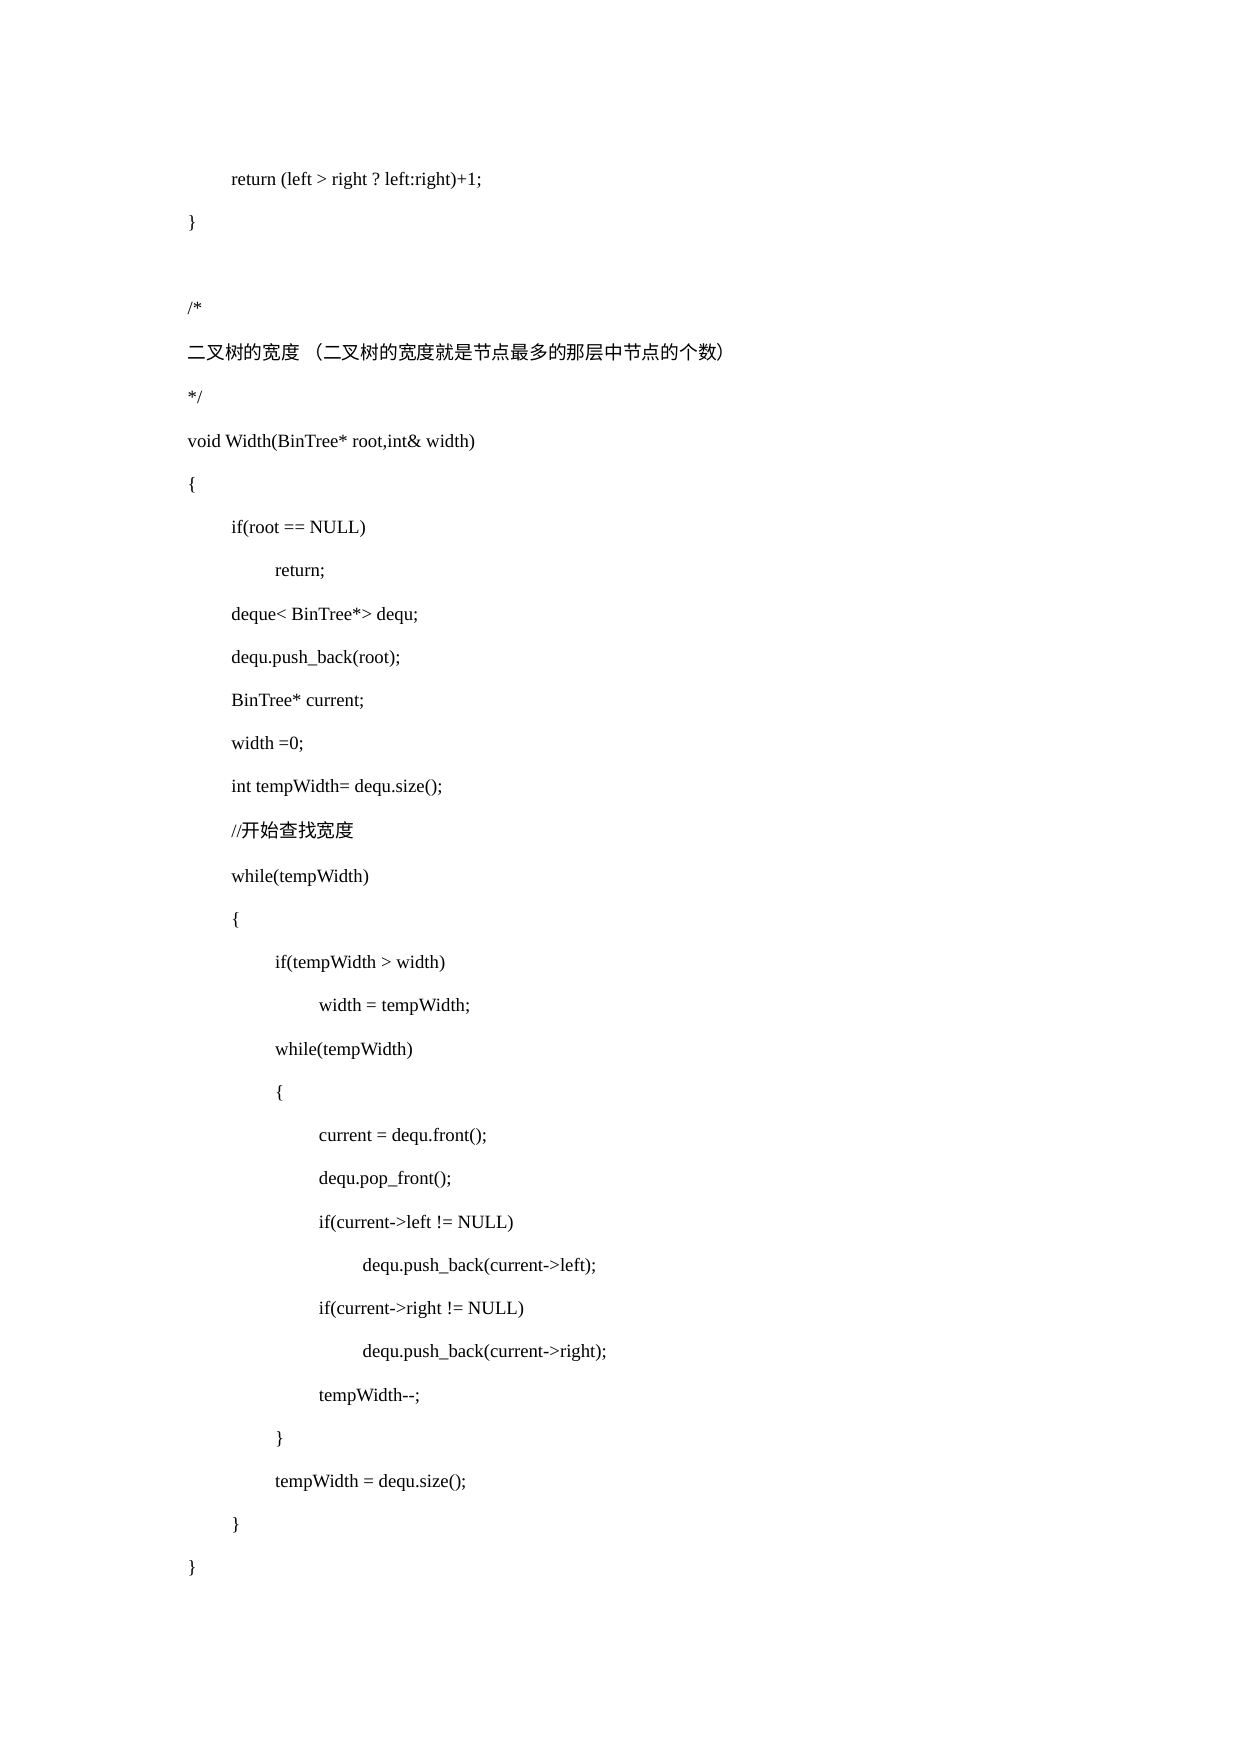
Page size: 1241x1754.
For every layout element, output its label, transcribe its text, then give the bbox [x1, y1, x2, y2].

text /* [187, 292, 1053, 324]
text dequ.pop_front(); [187, 1162, 1053, 1194]
text if(current->right != NULL) [187, 1292, 1053, 1324]
text tempWidth = dequ.size(); [187, 1464, 1053, 1497]
text int tempWidth= dequ.size(); [187, 770, 1053, 802]
text { [187, 902, 1053, 935]
text return (left > right ? left:right)+1; [187, 162, 1053, 194]
text if(root == NULL) [187, 511, 1053, 543]
text } [187, 205, 1053, 238]
text dequ.push_back(current->right); [187, 1335, 1053, 1367]
text return; [187, 554, 1053, 586]
text } [187, 1508, 1053, 1540]
text deque< BinTree*> dequ; [187, 597, 1053, 629]
text while(tempWidth) [187, 1032, 1053, 1065]
text { [187, 467, 1053, 500]
text } [187, 1421, 1053, 1454]
text if(tempWidth > width) [187, 946, 1053, 978]
text BinTree* current; [187, 683, 1053, 716]
text if(current->left != NULL) [187, 1205, 1053, 1238]
text 二叉树的宽度 （二叉树的宽度就是节点最多的那层中节点的个数） [187, 335, 1053, 367]
text //开始查找宽度 [187, 813, 1053, 846]
text tempWidth--; [187, 1378, 1053, 1411]
text */ [187, 381, 1053, 413]
text width = tempWidth; [187, 989, 1053, 1021]
text void Width(BinTree* root,int& width) [187, 424, 1053, 457]
text { [187, 1075, 1053, 1108]
text dequ.push_back(root); [187, 640, 1053, 673]
text while(tempWidth) [187, 859, 1053, 892]
text dequ.push_back(current->left); [187, 1248, 1053, 1281]
text current = dequ.front(); [187, 1119, 1053, 1151]
text } [187, 1551, 1053, 1583]
text width =0; [187, 727, 1053, 759]
